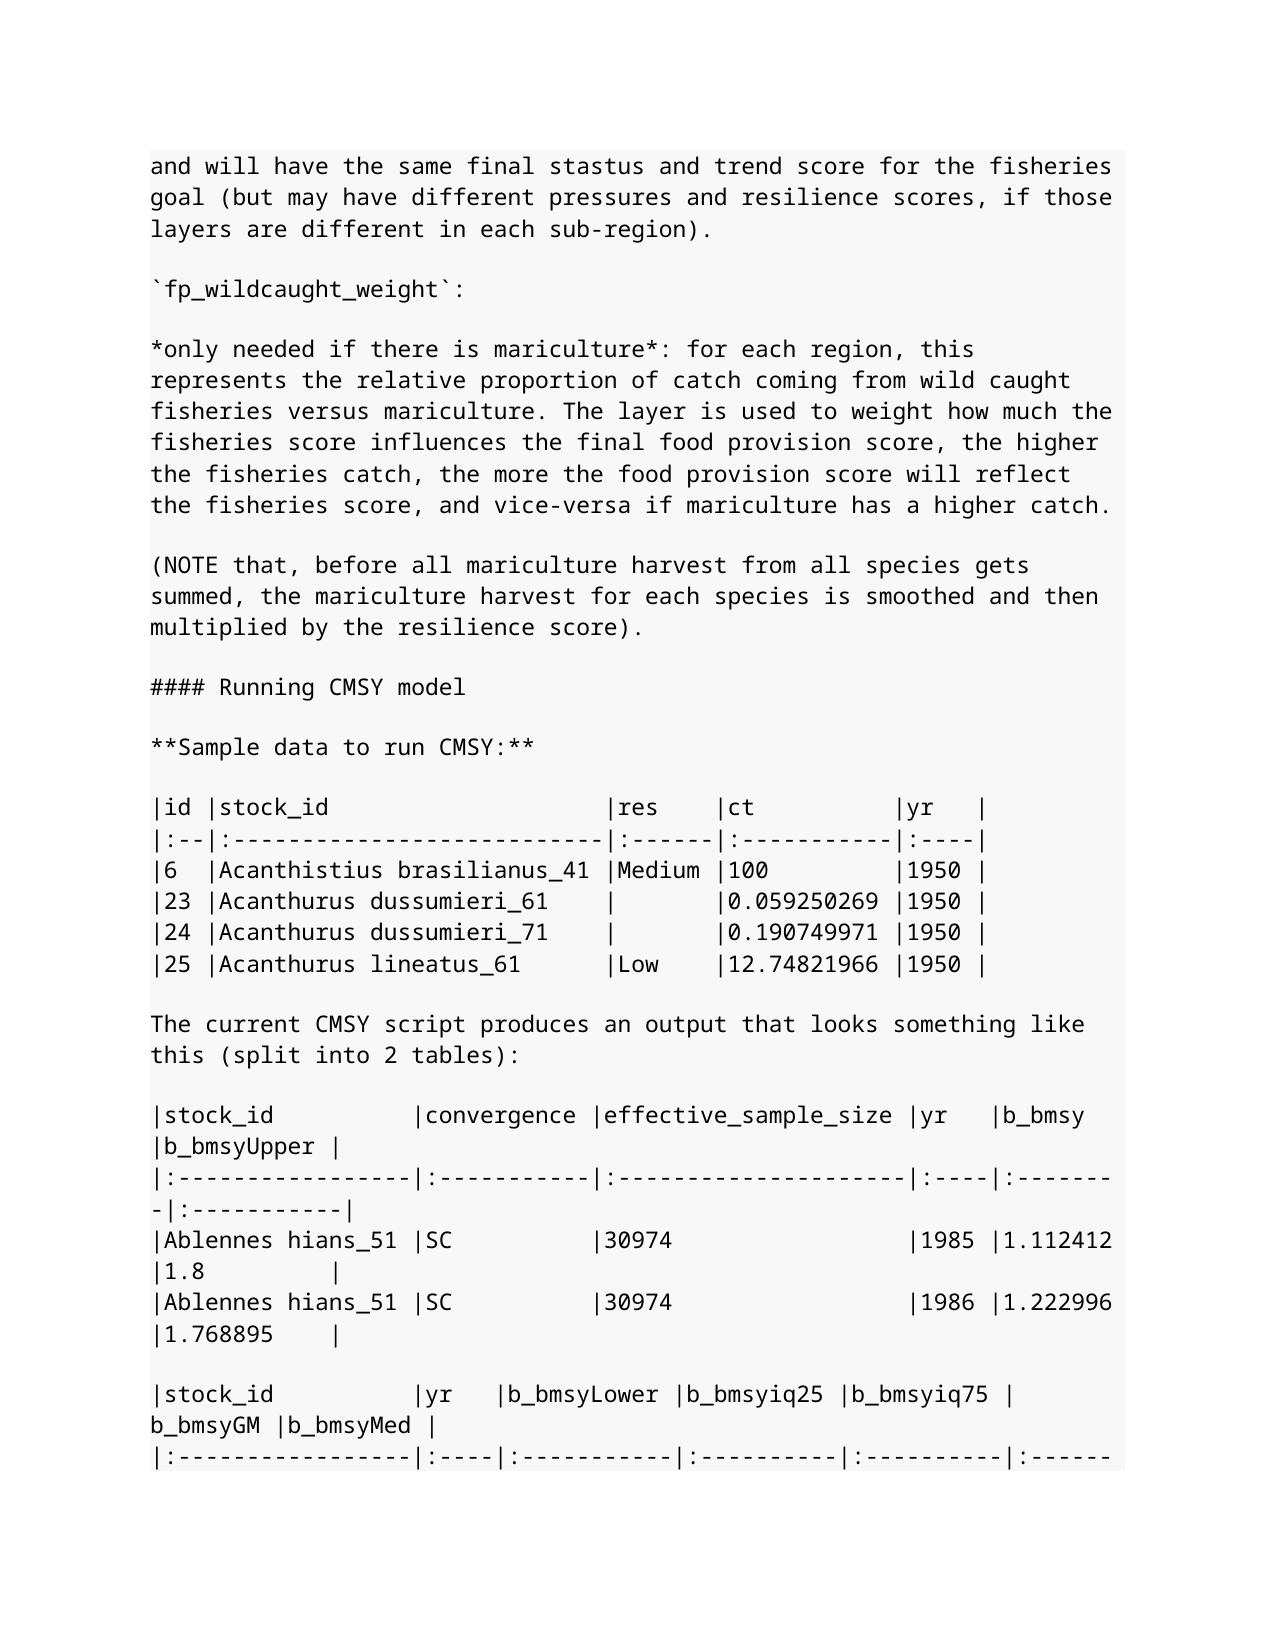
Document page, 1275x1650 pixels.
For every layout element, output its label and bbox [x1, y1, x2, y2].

text [150, 150, 1125, 1471]
